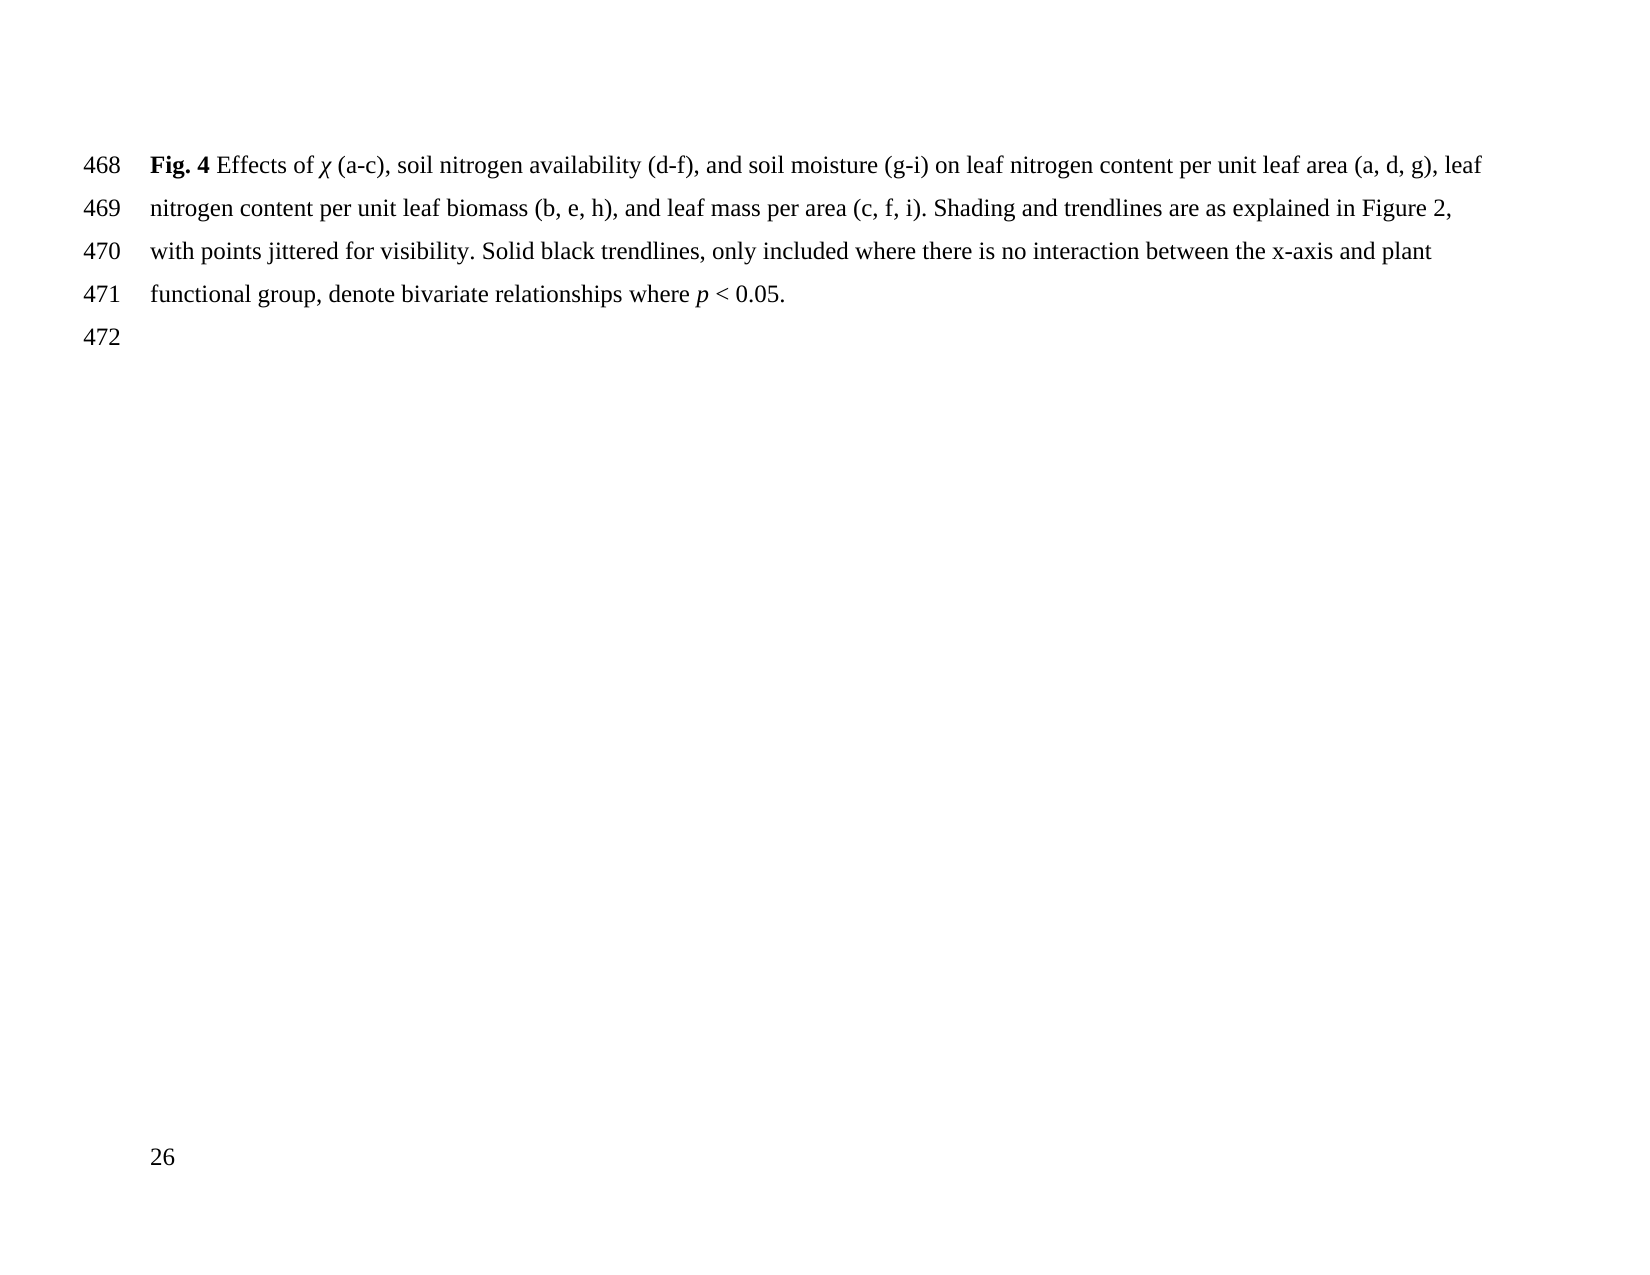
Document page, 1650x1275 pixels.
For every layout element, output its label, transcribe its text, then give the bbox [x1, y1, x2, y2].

text Fig. 4 Effects of χ (a-c), soil nitrogen availability (d-f), and soil moisture (g-i) on leaf nitrogen content per unit leaf area (a, d, g), leaf nitrogen content per unit leaf biomass (b, e, h), and leaf mass per area (c, f, i). Shading and trendlines are as explained in Figure 2, with points jittered for visibility. Solid black trendlines, only included where there is no interaction between the x-axis and plant functional group, denote bivariate relationships where p < 0.05. [150, 150, 1500, 308]
